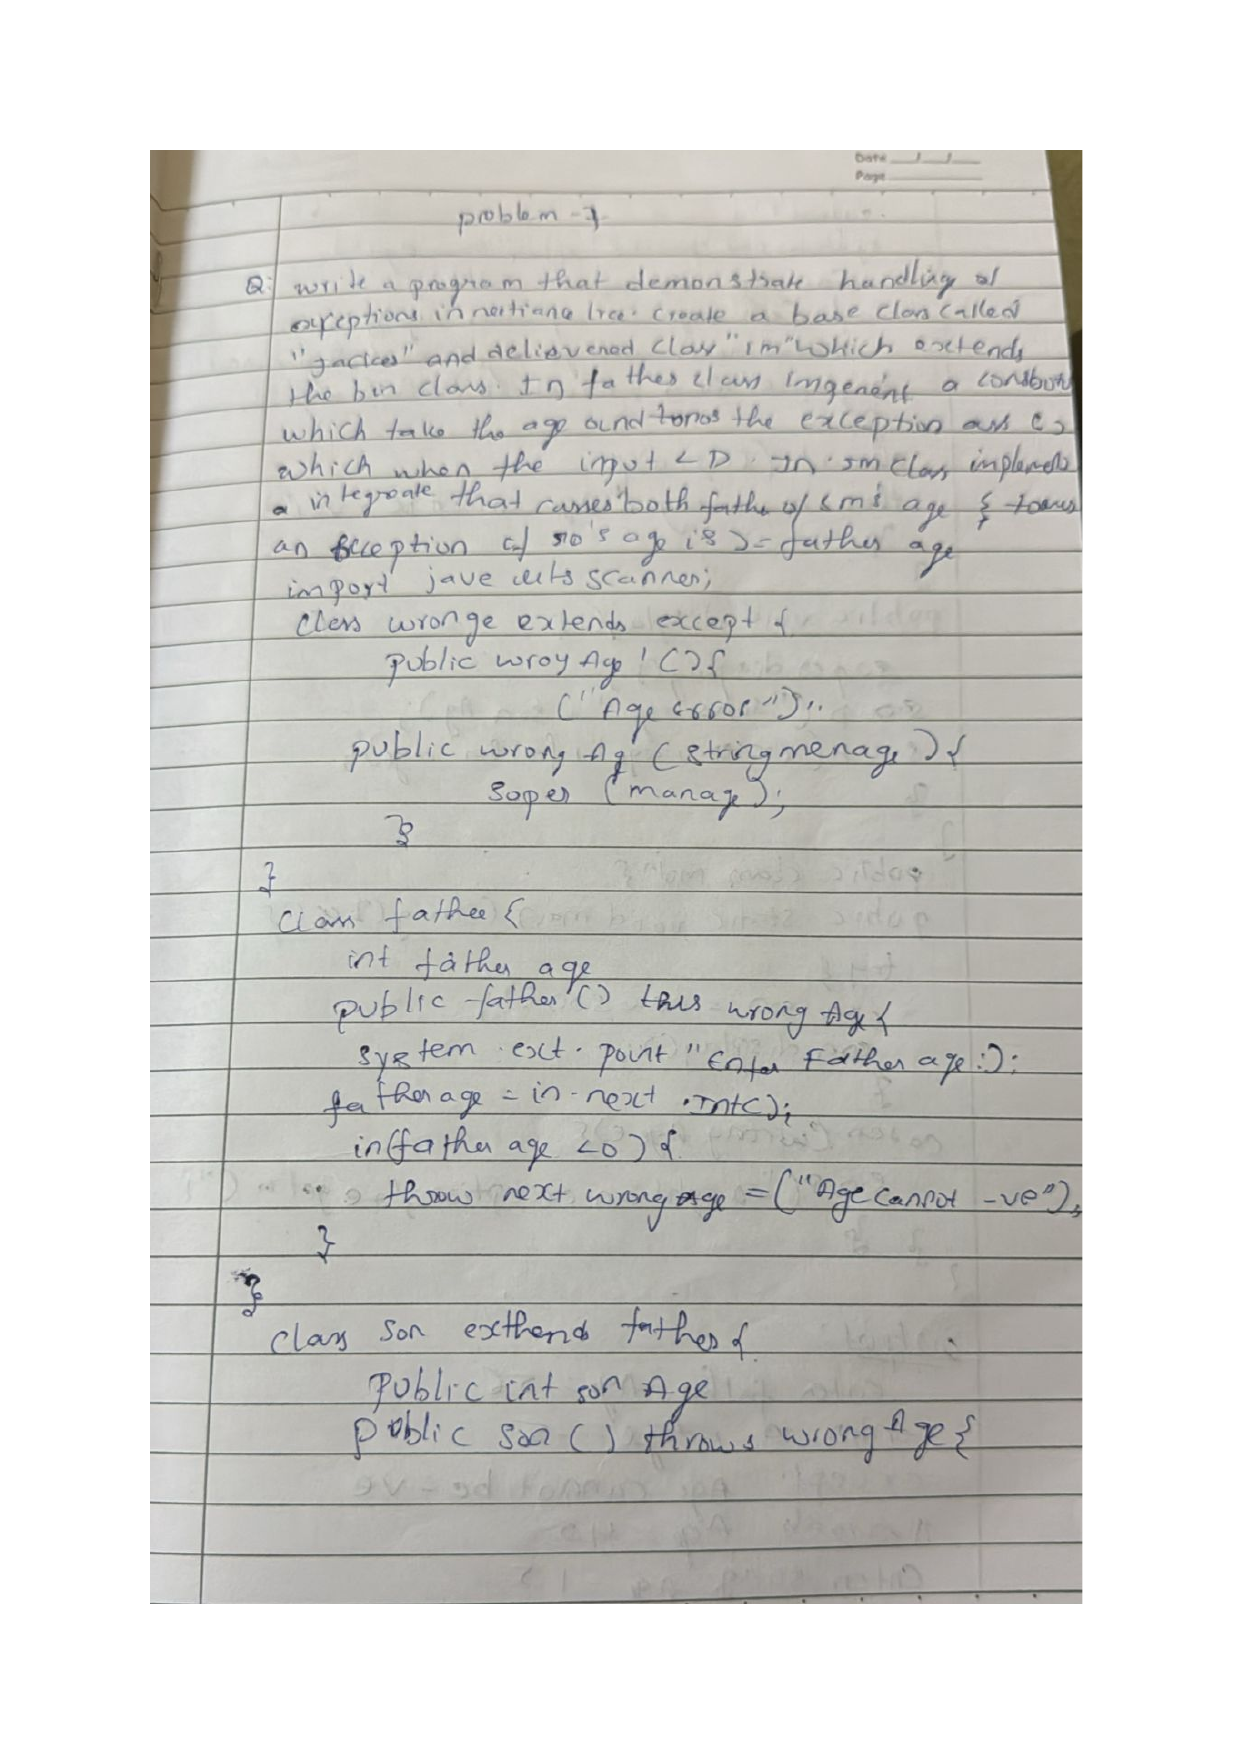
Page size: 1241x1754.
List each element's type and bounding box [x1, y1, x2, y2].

picture [150, 150, 1083, 1604]
